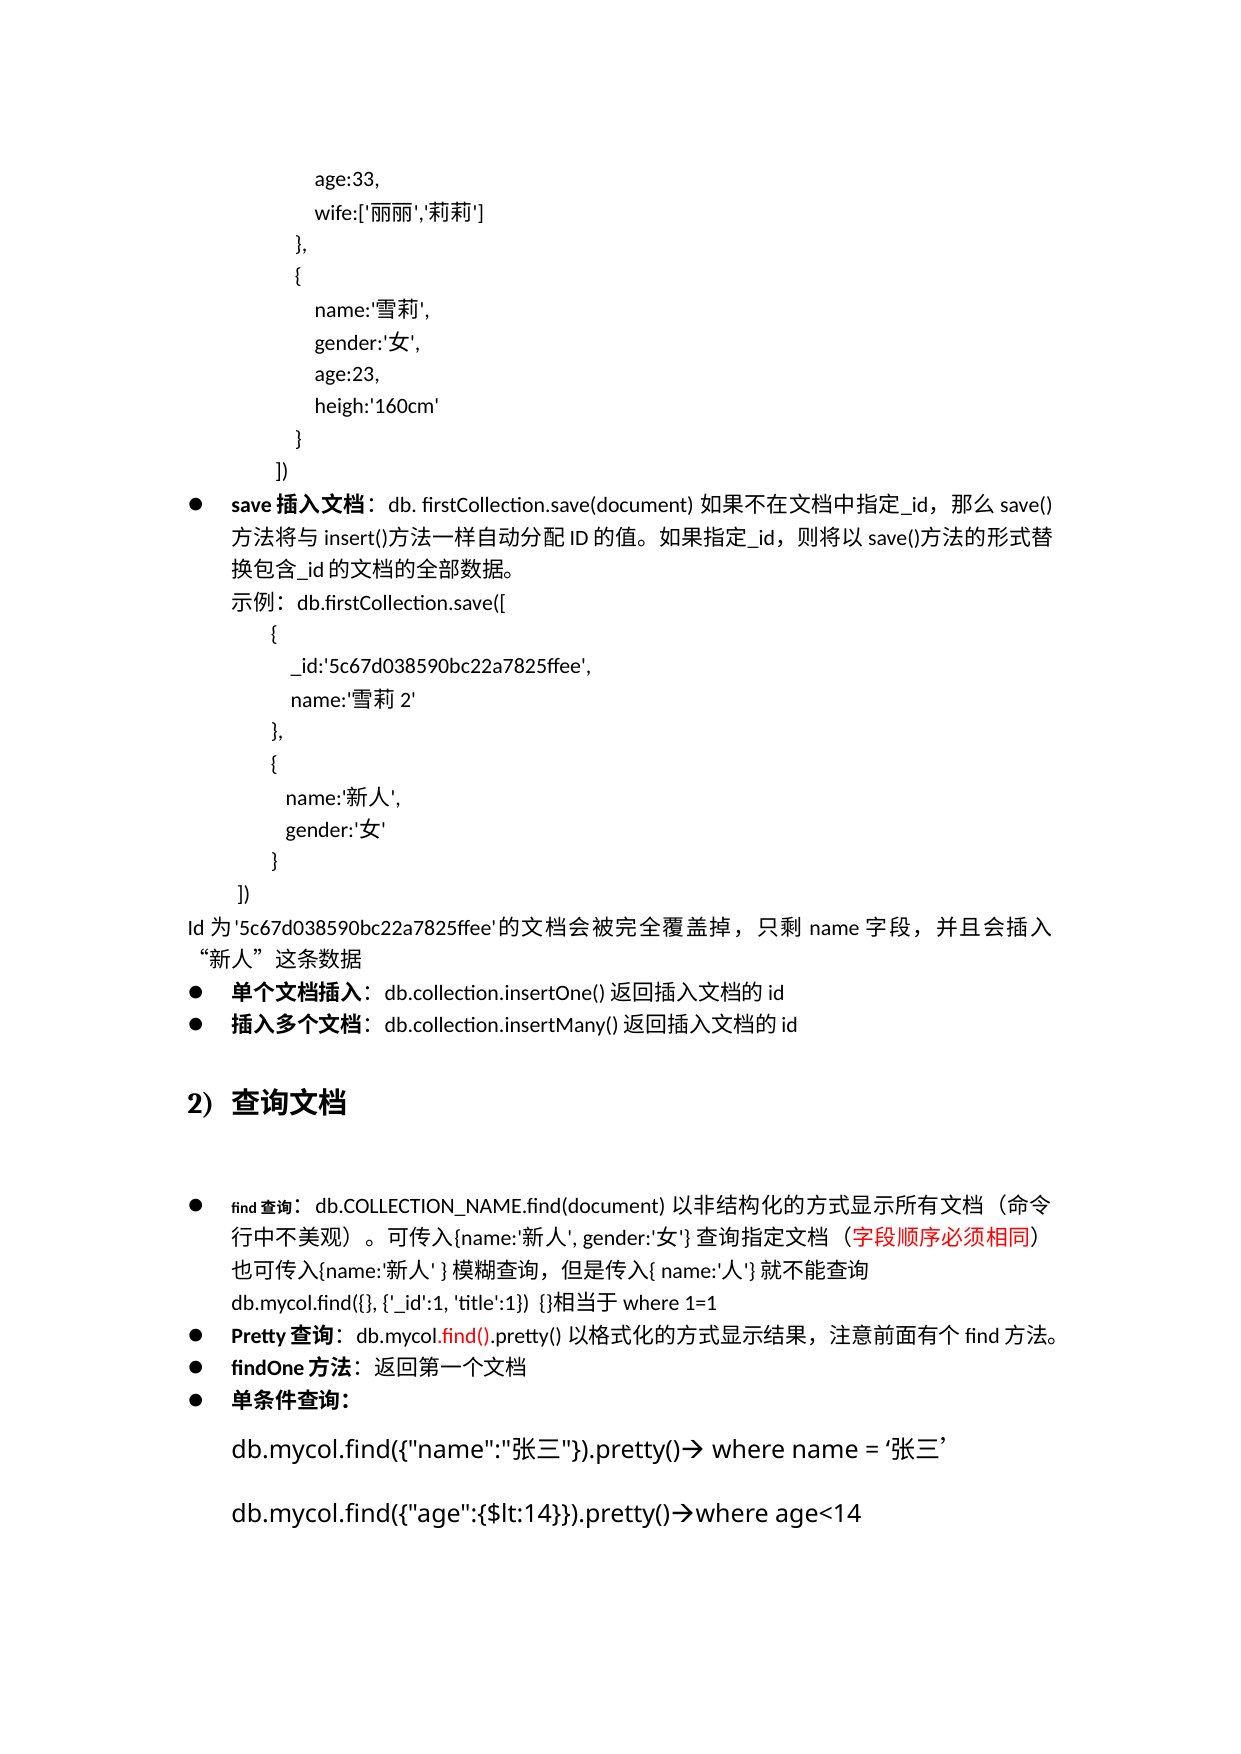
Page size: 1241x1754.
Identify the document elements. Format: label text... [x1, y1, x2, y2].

list }, [187, 714, 1053, 747]
list ]) [187, 877, 1053, 909]
subtitle 查询文档 [187, 1069, 1053, 1134]
list heigh:'160cm' [231, 389, 1053, 422]
list }, [231, 227, 1053, 259]
list { [231, 259, 1053, 292]
list gender:'女' [187, 812, 1053, 844]
list } [187, 844, 1053, 877]
list } [231, 422, 1053, 454]
list Id为'5c67d038590bc22a7825ffee'的文档会被完全覆盖掉，只剩name字段，并且会插入“新人”这条数据 [187, 909, 1053, 974]
list name:'雪莉2' [187, 682, 1053, 714]
list age:33, [231, 162, 1053, 194]
list db.mycol.find({"name":"张三"}).pretty() where name = ‘张三’ [231, 1415, 1053, 1480]
list wife:['丽丽','莉莉'] [231, 194, 1053, 227]
list { [187, 747, 1053, 779]
list { [187, 617, 1053, 649]
list Pretty查询：db.mycol.find().pretty() 以格式化的方式显示结果，注意前面有个find方法。 [187, 1317, 1053, 1350]
list 插入多个文档：db.collection.insertMany() 返回插入文档的id [187, 1007, 1053, 1039]
list 单个文档插入：db.collection.insertOne() 返回插入文档的id [187, 974, 1053, 1007]
text db.mycol.find({"age":{$lt:14}}).pretty()where age<14 [187, 1480, 1053, 1545]
list 单条件查询： [187, 1382, 1053, 1415]
list 示例：db.firstCollection.save([ [187, 584, 1053, 617]
list name:'雪莉', [231, 292, 1053, 324]
list age:23, [231, 357, 1053, 389]
list db.mycol.find({}, {'_id':1, 'title':1}) {}相当于where 1=1 [231, 1285, 1053, 1317]
list findOne方法：返回第一个文档 [187, 1350, 1053, 1382]
list _id:'5c67d038590bc22a7825ffee', [187, 649, 1053, 682]
list save插入文档：db. firstCollection.save(document) 如果不在文档中指定_id，那么save()方法将与insert()方法一样自动分配ID的值。如果指定_id，则将以save()方法的形式替换包含_id的文档的全部数据。 [187, 487, 1053, 584]
list name:'新人', [187, 779, 1053, 812]
list find查询：db.COLLECTION_NAME.find(document) 以非结构化的方式显示所有文档（命令行中不美观）。可传入{name:'新人', gender:'女'} 查询指定文档（字段顺序必须相同），也可传入{name:'新人' } 模糊查询，但是传入{ name:'人'} 就不能查询 [187, 1187, 1053, 1285]
list ]) [231, 454, 1053, 487]
list gender:'女', [231, 324, 1053, 357]
